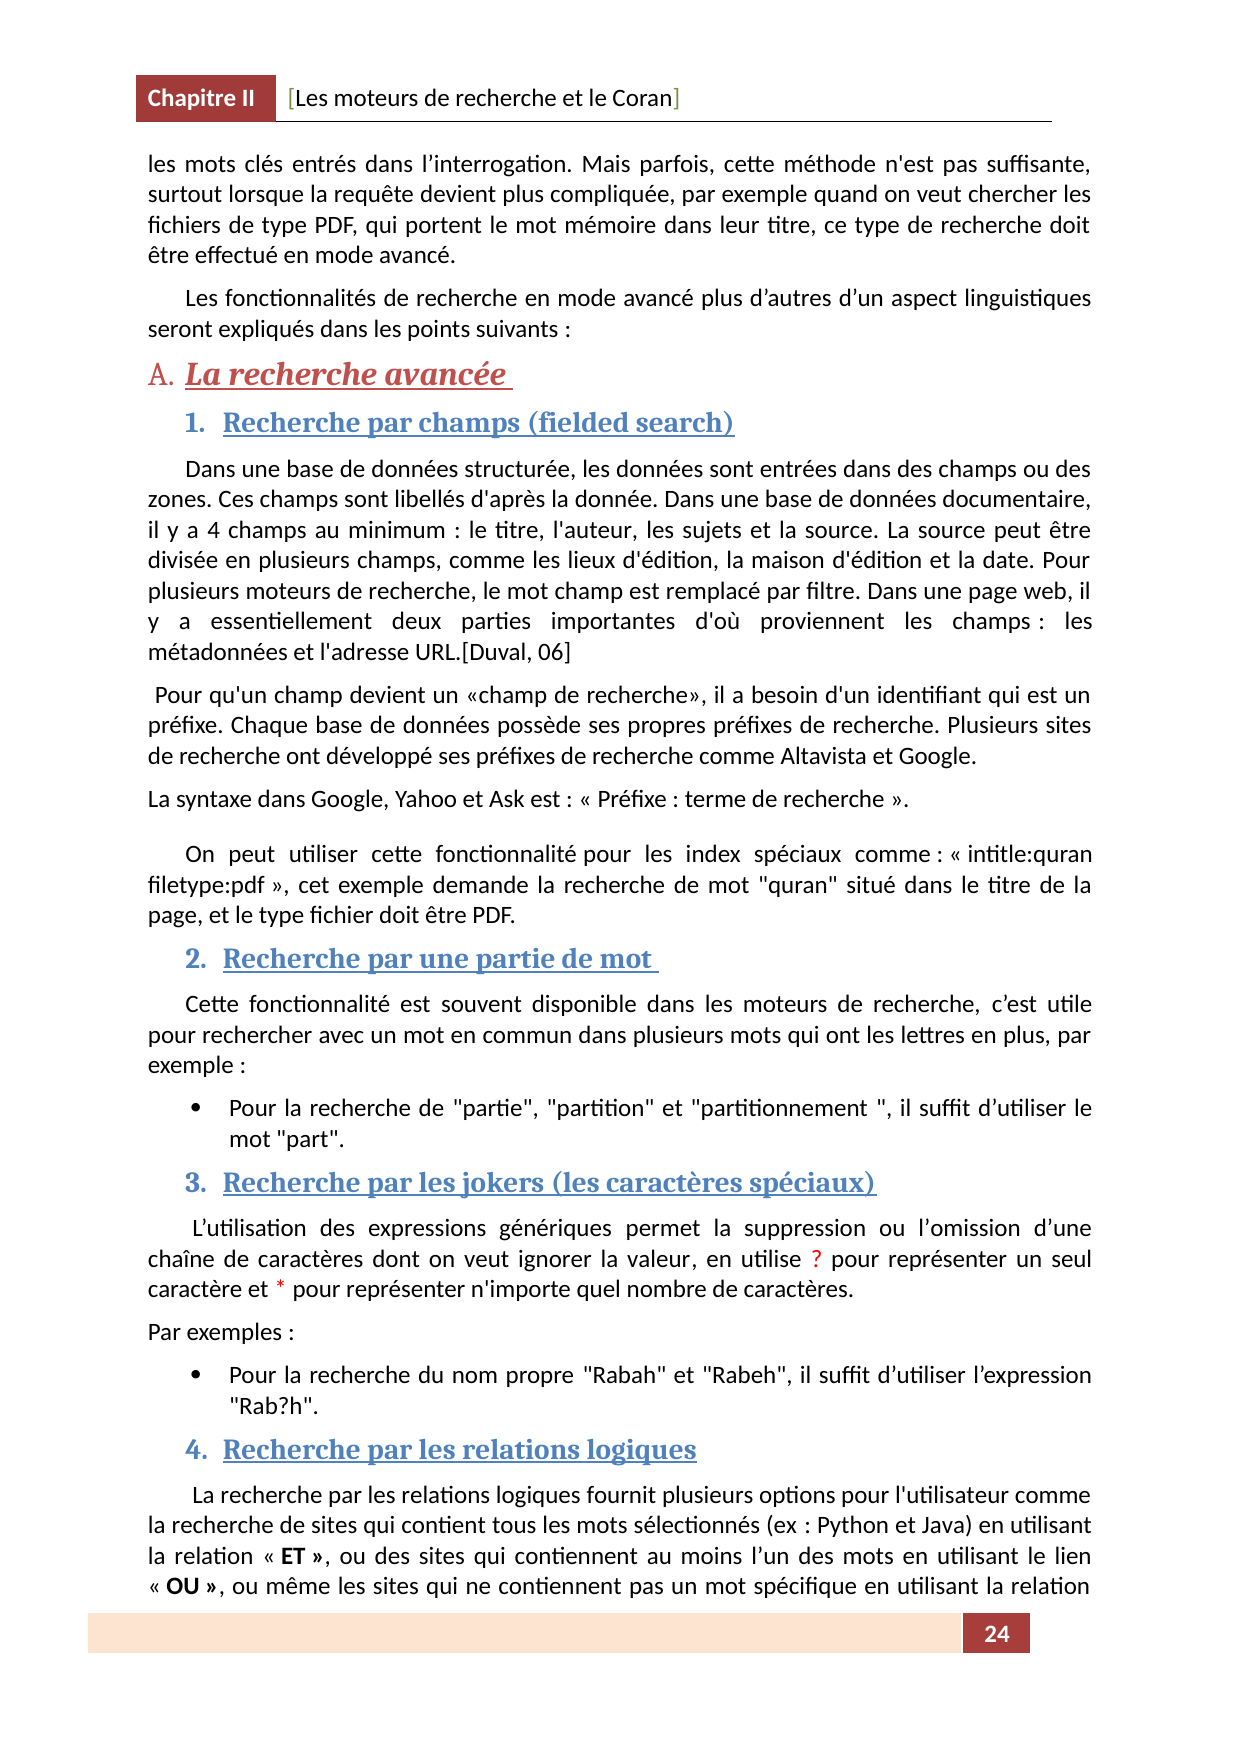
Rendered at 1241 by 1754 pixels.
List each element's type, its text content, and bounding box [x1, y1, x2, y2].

text Pour qu'un champ devient un «champ de recherche», il a besoin d'un identifiant qui est un préfixe. Chaque base de données possède ses propres préfixes de recherche. Plusieurs sites de recherche ont développé ses préfixes de recherche comme Altavista et Google. [148, 679, 1092, 770]
text Recherche par les jokers (les caractères spéciaux) [185, 1166, 1092, 1200]
text On peut utiliser cette fonctionnalité pour les index spéciaux comme : « intitle:quran filetype:pdf », cet exemple demande la recherche de mot "quran" situé dans le titre de la page, et le type fichier doit être PDF. [148, 838, 1092, 930]
text Les fonctionnalités de recherche en mode avancé plus d’autres d’un aspect linguistiques seront expliqués dans les points suivants : [148, 282, 1092, 343]
text L’utilisation des expressions génériques permet la suppression ou l’omission d’une chaîne de caractères dont on veut ignorer la valeur, en utilise ? pour représenter un seul caractère et * pour représenter n'importe quel nombre de caractères. [148, 1212, 1092, 1304]
text Cette fonctionnalité est souvent disponible dans les moteurs de recherche, c’est utile pour rechercher avec un mot en commun dans plusieurs mots qui ont les lettres en plus, par exemple : [148, 988, 1092, 1080]
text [148, 148, 1092, 270]
list Pour la recherche de "partie", "partition" et "partitionnement ", il suffit d’utiliser le mot "part". [191, 1093, 1092, 1154]
text Dans une base de données structurée, les données sont entrées dans des champs ou des zones. Ces champs sont libellés d'après la donnée. Dans une base de données documentaire, il y a 4 champs au minimum : le titre, l'auteur, les sujets et la source. La source peut être divisée en plusieurs champs, comme les lieux d'édition, la maison d'édition et la date. Pour plusieurs moteurs de recherche, le mot champ est remplacé par filtre. Dans une page web, il y a essentiellement deux parties importantes d'où proviennent les champs : les métadonnées et l'adresse URL. [148, 453, 1092, 666]
text La syntaxe dans Google, Yahoo et Ask est : « Préfixe : terme de recherche ». [148, 783, 1092, 813]
text Recherche par les relations logiques [185, 1433, 1092, 1466]
text Par exemples : [148, 1316, 1092, 1347]
list Pour la recherche du nom propre "Rabah" et "Rabeh", il suffit d’utiliser l’expression "Rab?h". [191, 1359, 1092, 1420]
list Recherche par champs (fielded search) [185, 407, 1092, 440]
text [148, 1479, 1092, 1601]
text Recherche par une partie de mot [185, 942, 1092, 976]
list La recherche avancée [148, 356, 1092, 394]
